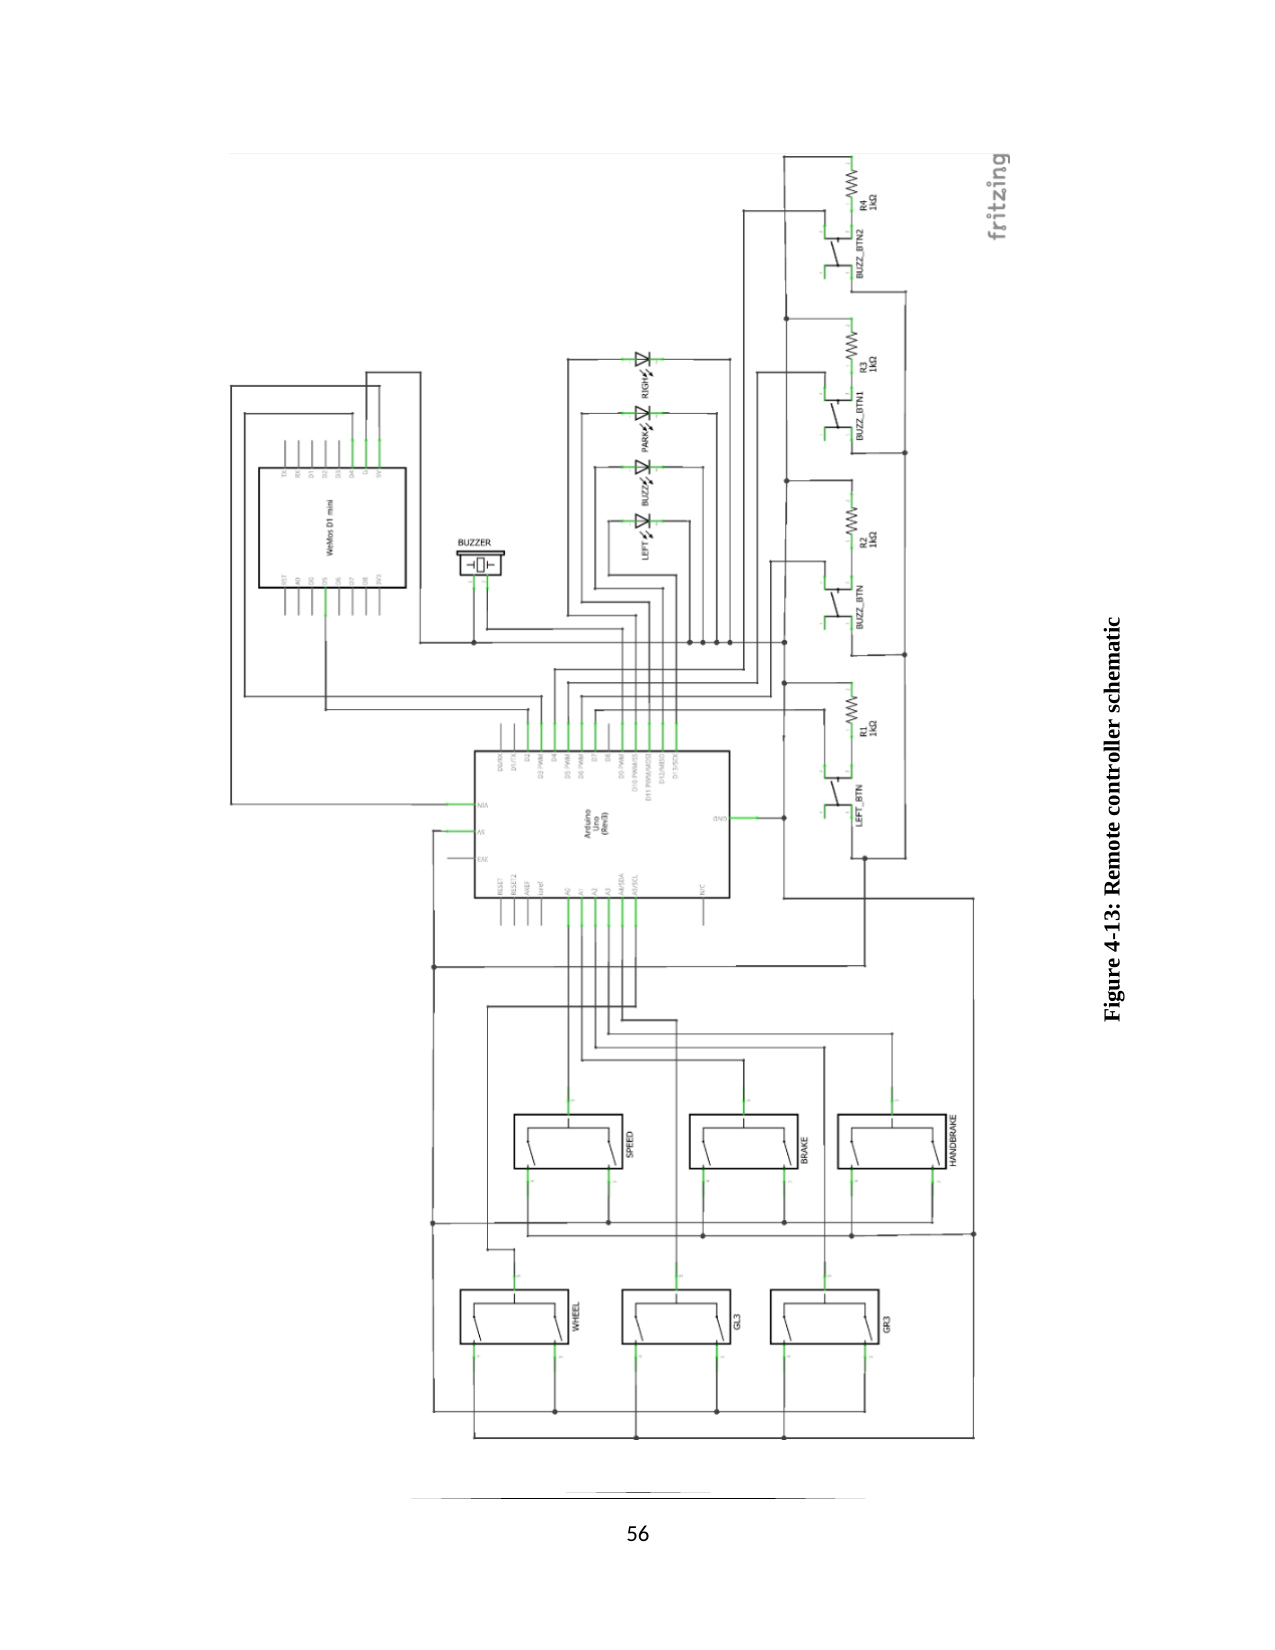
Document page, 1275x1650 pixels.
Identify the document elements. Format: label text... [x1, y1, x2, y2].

picture [229, 154, 1010, 1440]
table_header Figure 4-13: Remote controller schematic [1087, 150, 1142, 1490]
table_header [150, 150, 1087, 1490]
